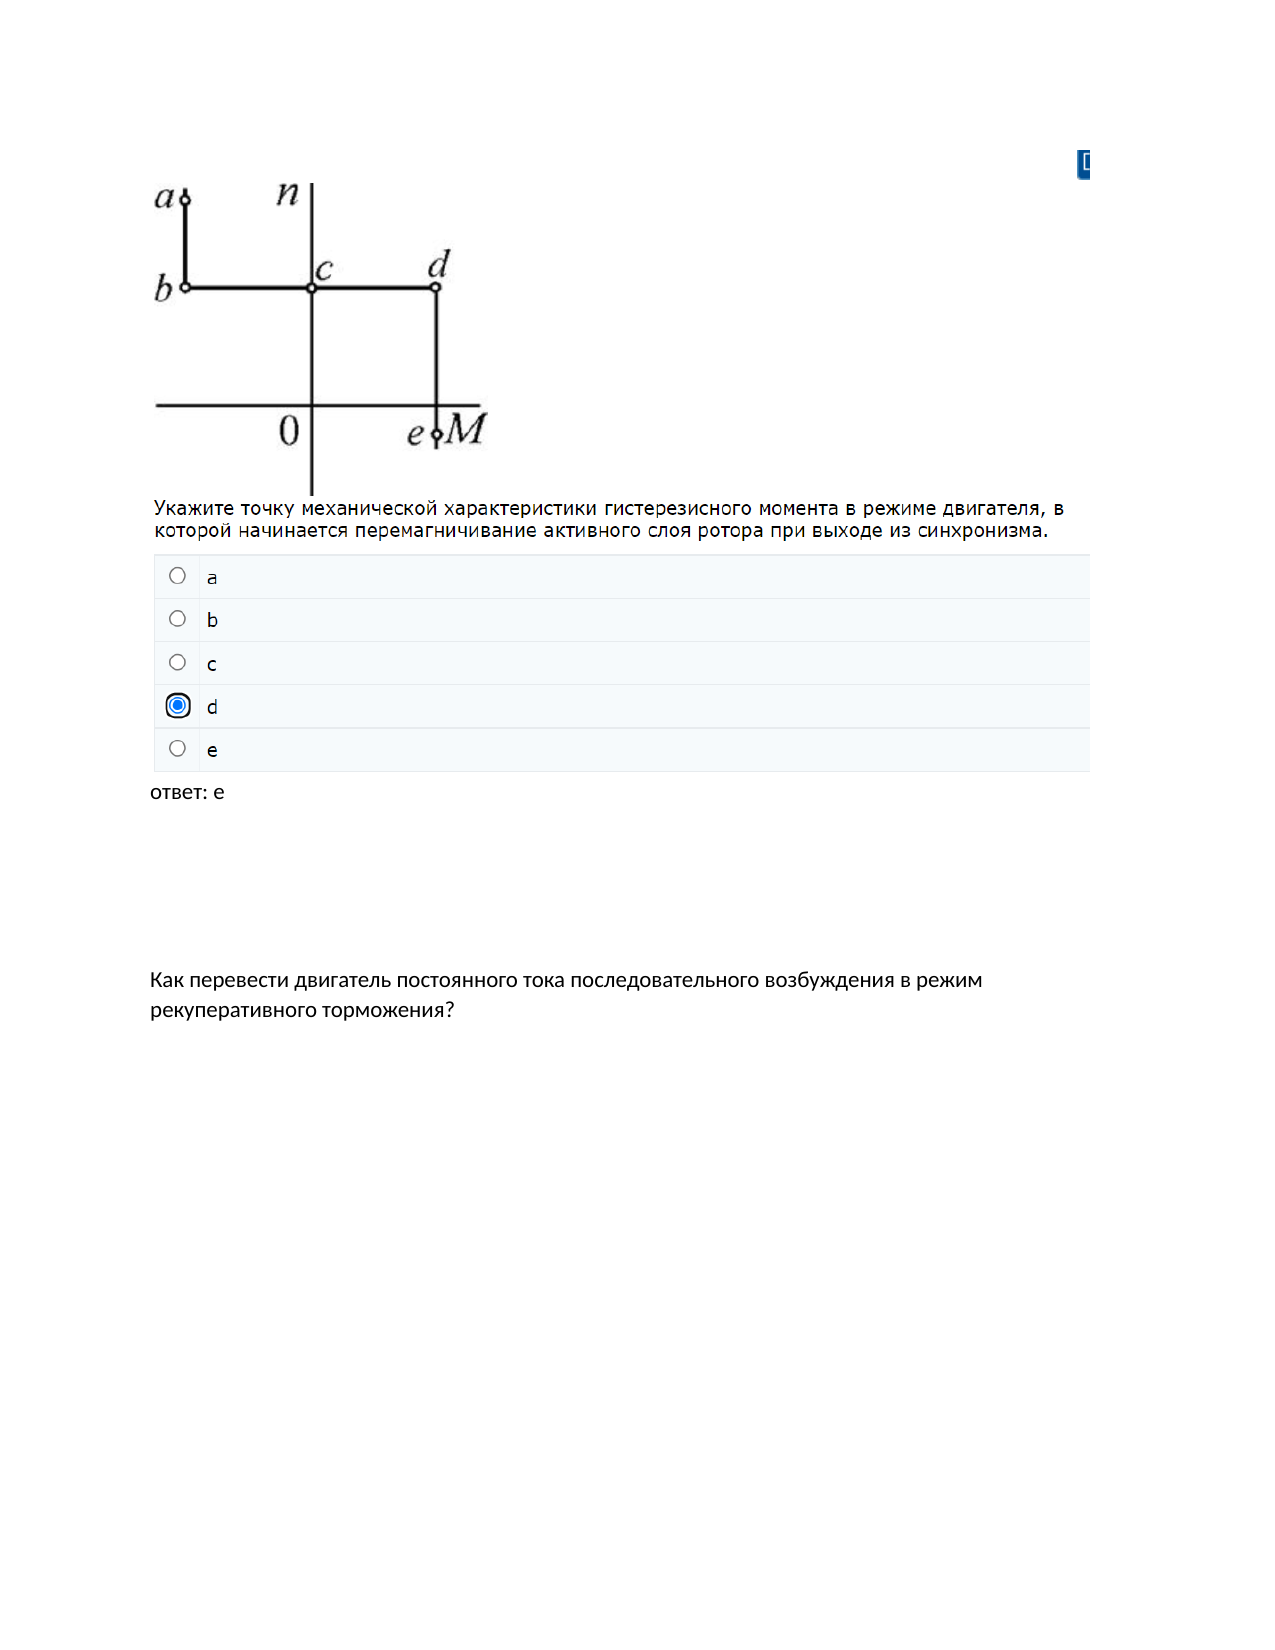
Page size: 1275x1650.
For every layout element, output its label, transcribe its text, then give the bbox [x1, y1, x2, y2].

picture [150, 150, 1090, 775]
text Как перевести двигатель постоянного тока последовательного возбуждения в режим рекуперативного торможения? [150, 965, 1125, 1023]
